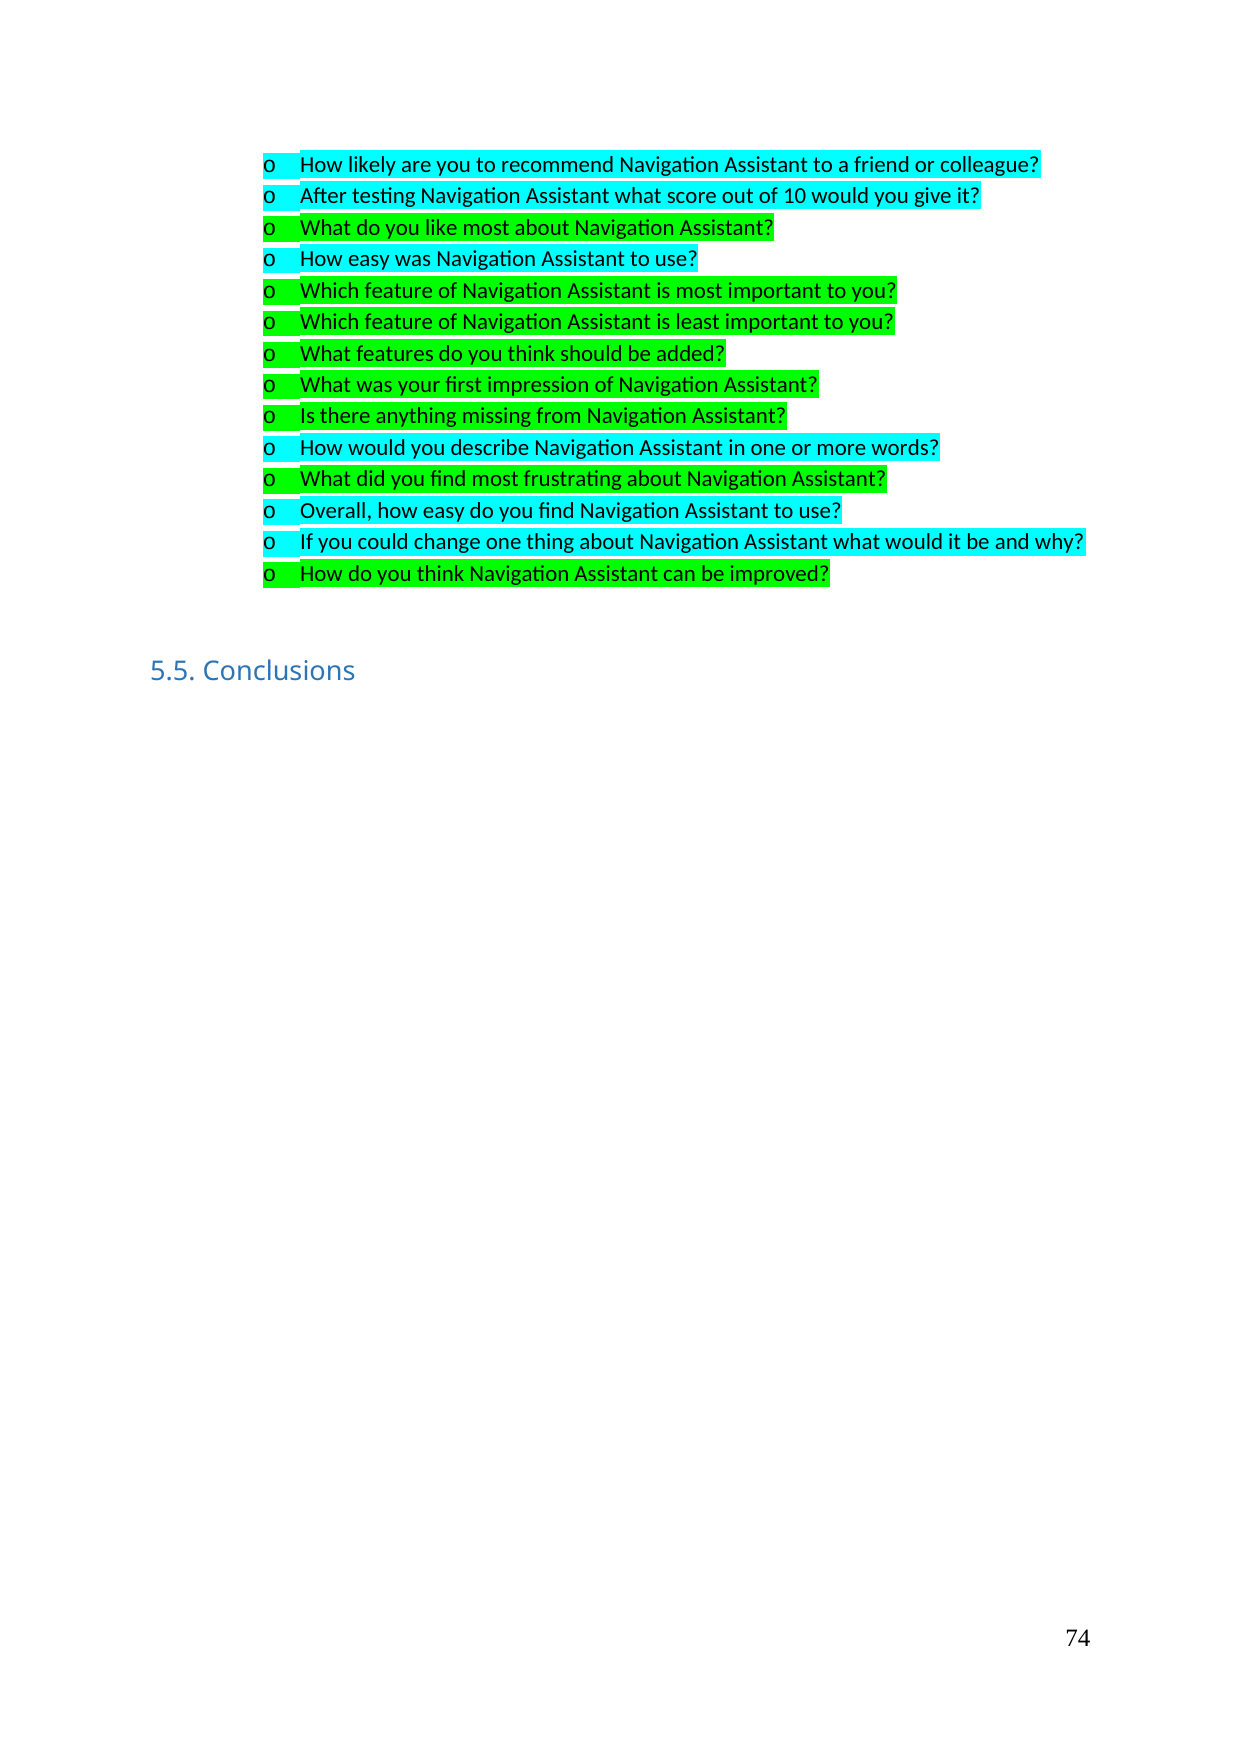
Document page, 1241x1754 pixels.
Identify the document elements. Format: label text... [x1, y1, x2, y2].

list How do you think Navigation Assistant can be improved? [300, 559, 1090, 588]
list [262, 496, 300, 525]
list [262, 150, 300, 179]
list How likely are you to recommend Navigation Assistant to a friend or colleague? [300, 150, 1090, 179]
list How easy was Navigation Assistant to use? [300, 244, 1090, 273]
list Which feature of Navigation Assistant is most important to you? [300, 276, 1090, 305]
list What features do you think should be added? [300, 339, 1090, 368]
list Overall, how easy do you find Navigation Assistant to use? [300, 496, 1090, 525]
list How would you describe Navigation Assistant in one or more words? [300, 433, 1090, 462]
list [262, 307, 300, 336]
list If you could change one thing about Navigation Assistant what would it be and why? [262, 527, 1090, 557]
list What was your first impression of Navigation Assistant? [300, 370, 1090, 399]
subtitle 5.5. Conclusions [150, 651, 1090, 688]
list What do you like most about Navigation Assistant? [300, 213, 1090, 242]
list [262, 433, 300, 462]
list Which feature of Navigation Assistant is least important to you? [300, 307, 1090, 336]
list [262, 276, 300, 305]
list After testing Navigation Assistant what score out of 10 would you give it? [300, 181, 1090, 211]
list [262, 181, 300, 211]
list Is there anything missing from Navigation Assistant? [300, 402, 1090, 431]
list What did you find most frustrating about Navigation Assistant? [262, 464, 1090, 494]
